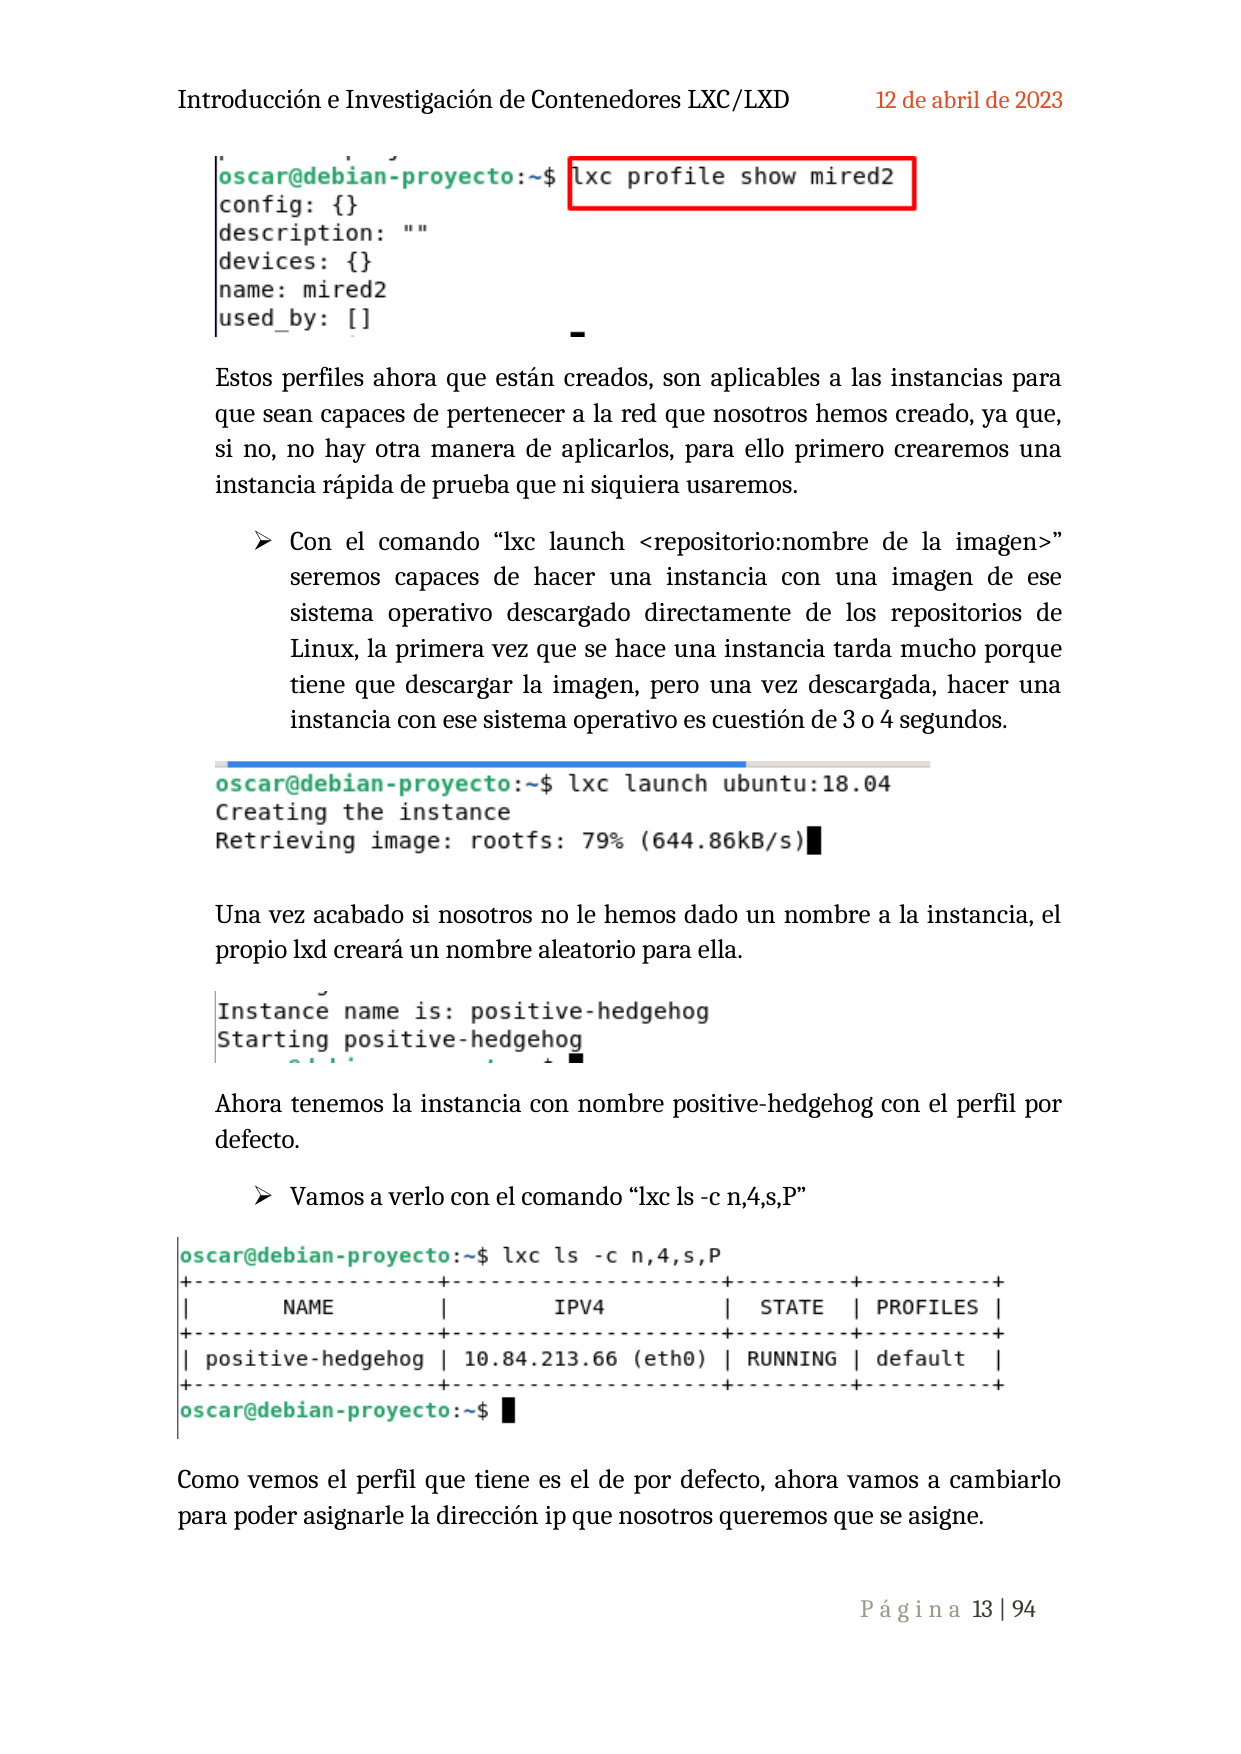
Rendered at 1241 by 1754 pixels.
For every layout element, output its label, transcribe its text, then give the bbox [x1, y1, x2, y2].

picture [214, 761, 931, 874]
list Vamos a verlo con el comando “lxc ls -c n,4,s,P” [252, 1181, 1063, 1212]
picture [214, 156, 967, 337]
picture [177, 1237, 1063, 1439]
list Con el comando “lxc launch <repositorio:nombre de la imagen>” seremos capaces de hacer una instancia con una imagen de ese sistema operativo descargado directamente de los repositorios de Linux, la primera vez que se hace una instancia tarda mucho porque tiene que descargar la imagen, pero una vez descargada, hacer una instancia con ese sistema operativo es cuestión de 3 o 4 segundos. [252, 526, 1063, 736]
text Estos perfiles ahora que están creados, son aplicables a las instancias para que sean capaces de pertenecer a la red que nosotros hemos creado, ya que, si no, no hay otra manera de aplicarlos, para ello primero crearemos una instancia rápida de prueba que ni siquiera usaremos. [215, 362, 1063, 500]
text Una vez acabado si nosotros no le hemos dado un nombre a la instancia, el propio lxd creará un nombre aleatorio para ella. [215, 899, 1063, 966]
text Ahora tenemos la instancia con nombre positive-hedgehog con el perfil por defecto. [215, 1088, 1063, 1155]
text Como vemos el perfil que tiene es el de por defecto, ahora vamos a cambiarlo para poder asignarle la dirección ip que nosotros queremos que se asigne. [177, 1464, 1063, 1531]
picture [214, 991, 779, 1063]
